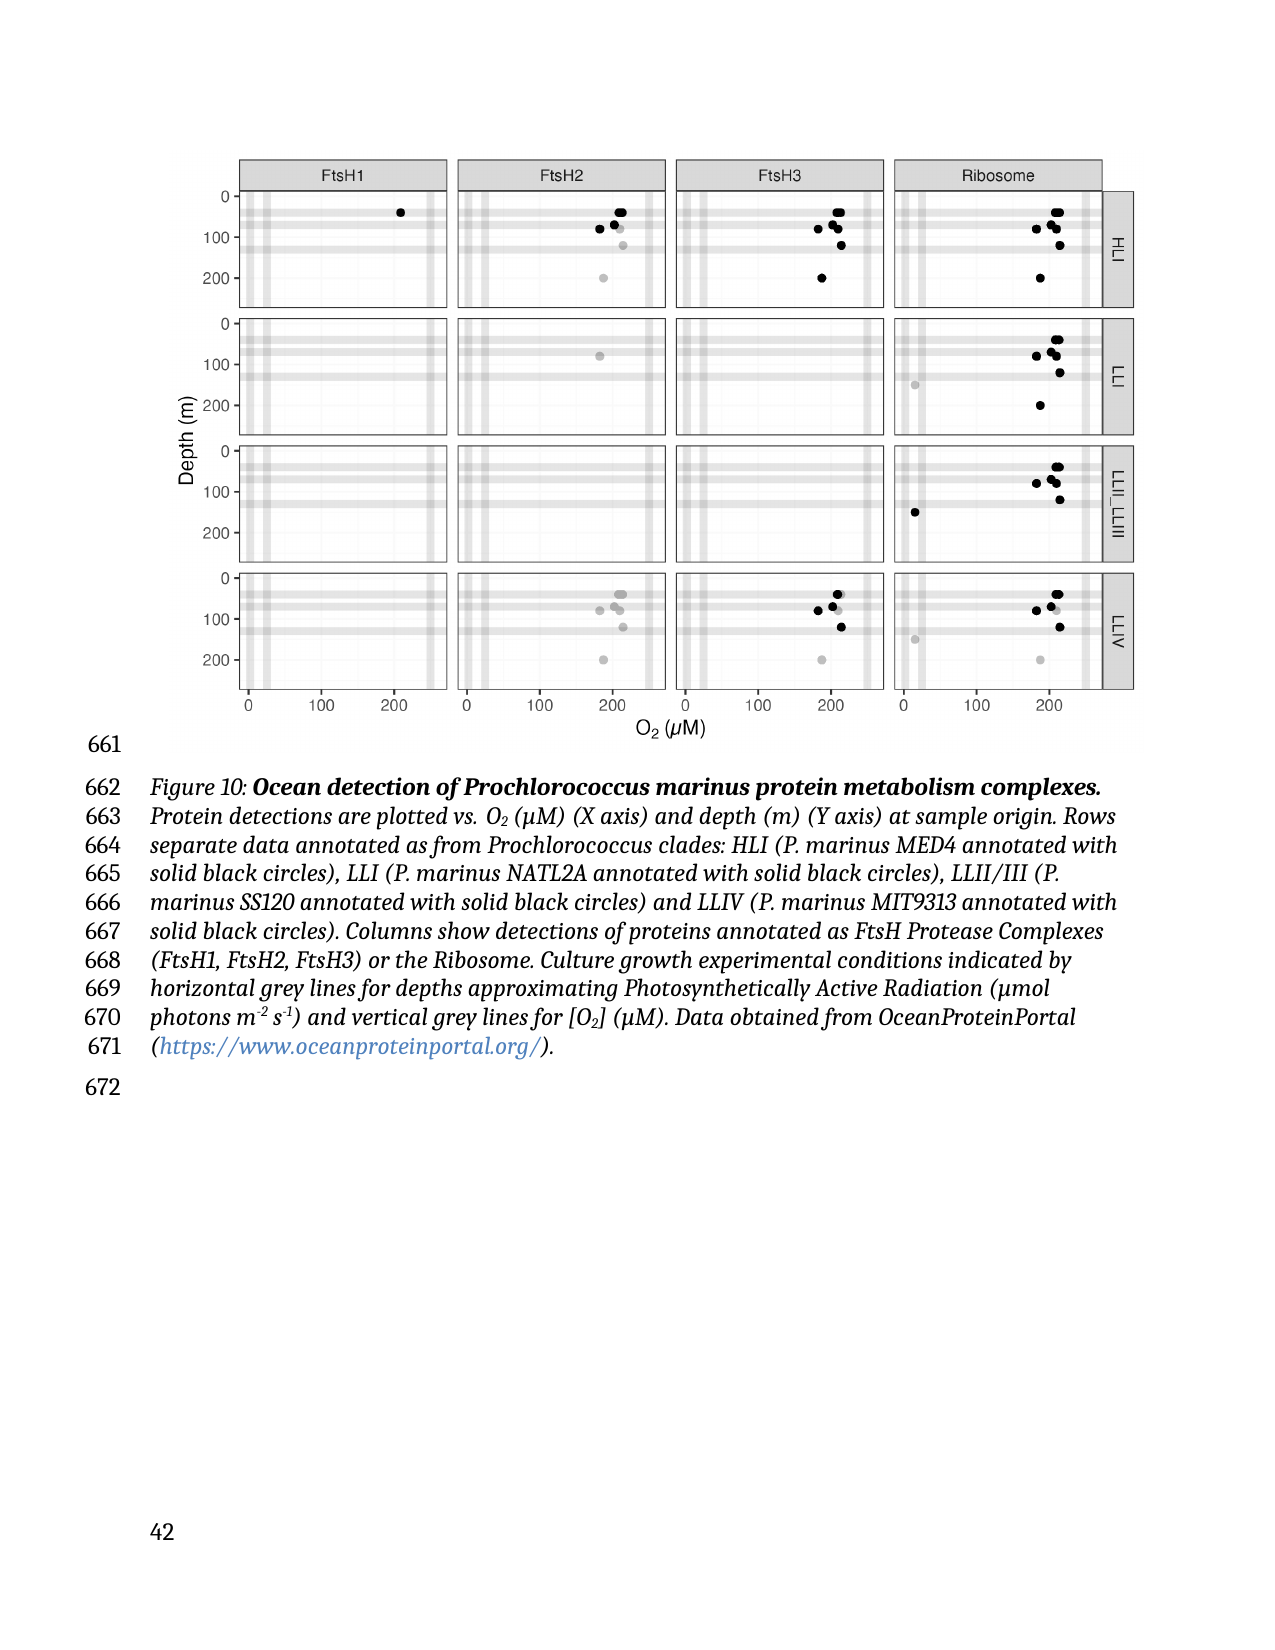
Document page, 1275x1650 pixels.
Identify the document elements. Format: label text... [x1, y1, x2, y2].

text Figure 10: Ocean detection of Prochlorococcus marinus protein metabolism complexes. Protein detections are plotted vs. O2 (µM) (X axis) and depth (m) (Y axis) at sample origin. Rows separate data annotated as from Prochlorococcus clades: HLI (P. marinus MED4 annotated with solid black circles), LLI (P. marinus NATL2A annotated with solid black circles), LLII/III (P. marinus SS120 annotated with solid black circles) and LLIV (P. marinus MIT9313 annotated with solid black circles). Columns show detections of proteins annotated as FtsH Protease Complexes (FtsH1, FtsH2, FtsH3) or the Ribosome. Culture growth experimental conditions indicated by horizontal grey lines for depths approximating Photosynthetically Active Radiation (µmol photons m-2 s-1) and vertical grey lines for [O2] (µM). Data obtained from OceanProteinPortal (https://www.oceanproteinportal.org/). [150, 773, 1125, 1061]
picture [168, 150, 1144, 753]
